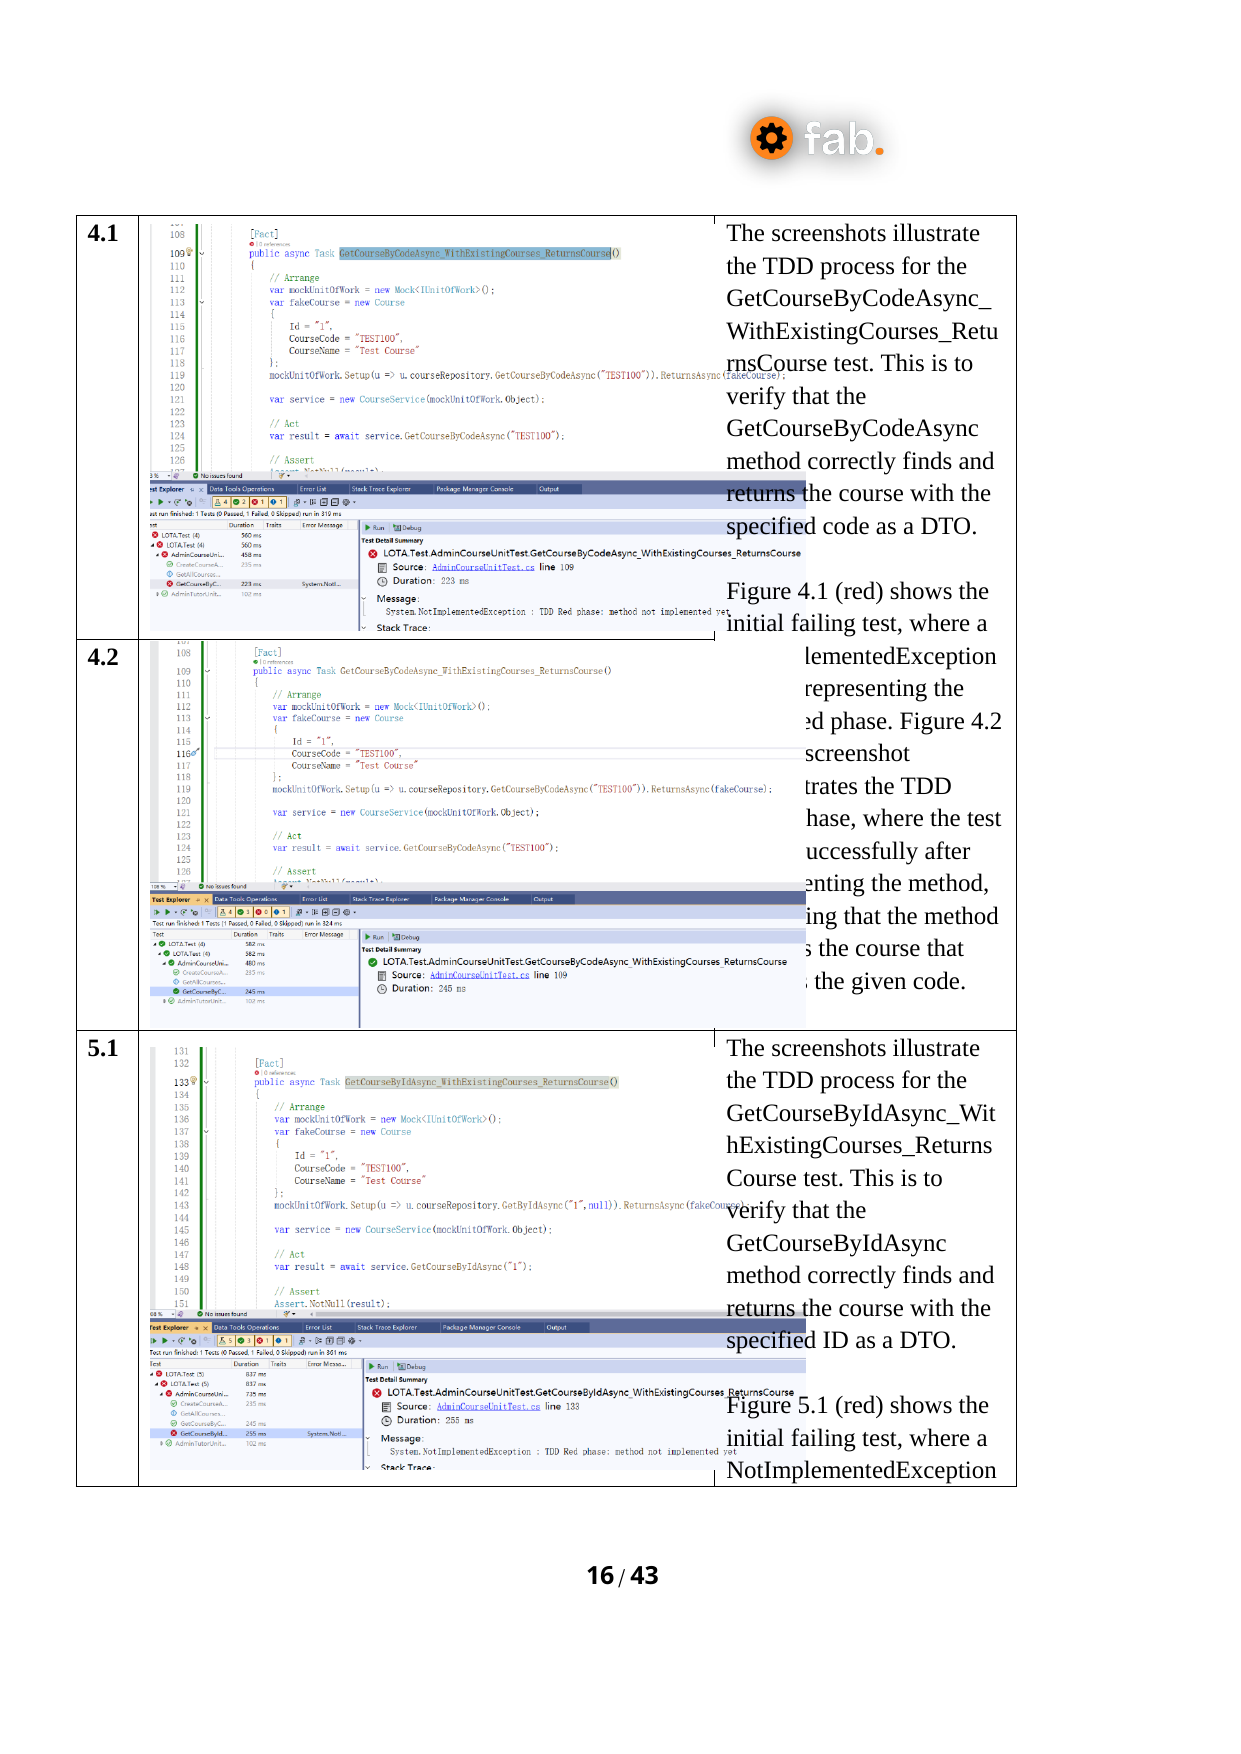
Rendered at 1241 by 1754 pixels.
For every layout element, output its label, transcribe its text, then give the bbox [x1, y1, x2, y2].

picture [737, 621, 742, 631]
table_cell [139, 1031, 714, 1486]
picture [749, 116, 885, 160]
table_cell [139, 216, 714, 639]
picture [800, 259, 806, 273]
table_cell 4.2 [77, 640, 138, 1030]
picture [150, 224, 806, 631]
picture [150, 1047, 806, 1470]
picture [800, 1073, 806, 1087]
picture [150, 641, 806, 1028]
table_cell 4.1 [77, 216, 138, 639]
table_cell The screenshots illustrate the TDD process for the GetCourseByCodeAsync_WithExistingCourses_ReturnsCourse test. This is to verify that the GetCourseByCodeAsync method correctly finds and returns the course with the specified code as a DTO. Figure 4.1 (red) shows the initial failing test, where a NotImplementedException occurs, representing the TDD Red phase. Figure 4.2 (green) screenshot demonstrates the TDD Green phase, where the test passes successfully after implementing the method, confirming that the method retrieves the course that matches the given code. [715, 216, 1016, 1030]
table_cell [139, 640, 714, 1030]
table_cell 5.1 [77, 1031, 138, 1486]
